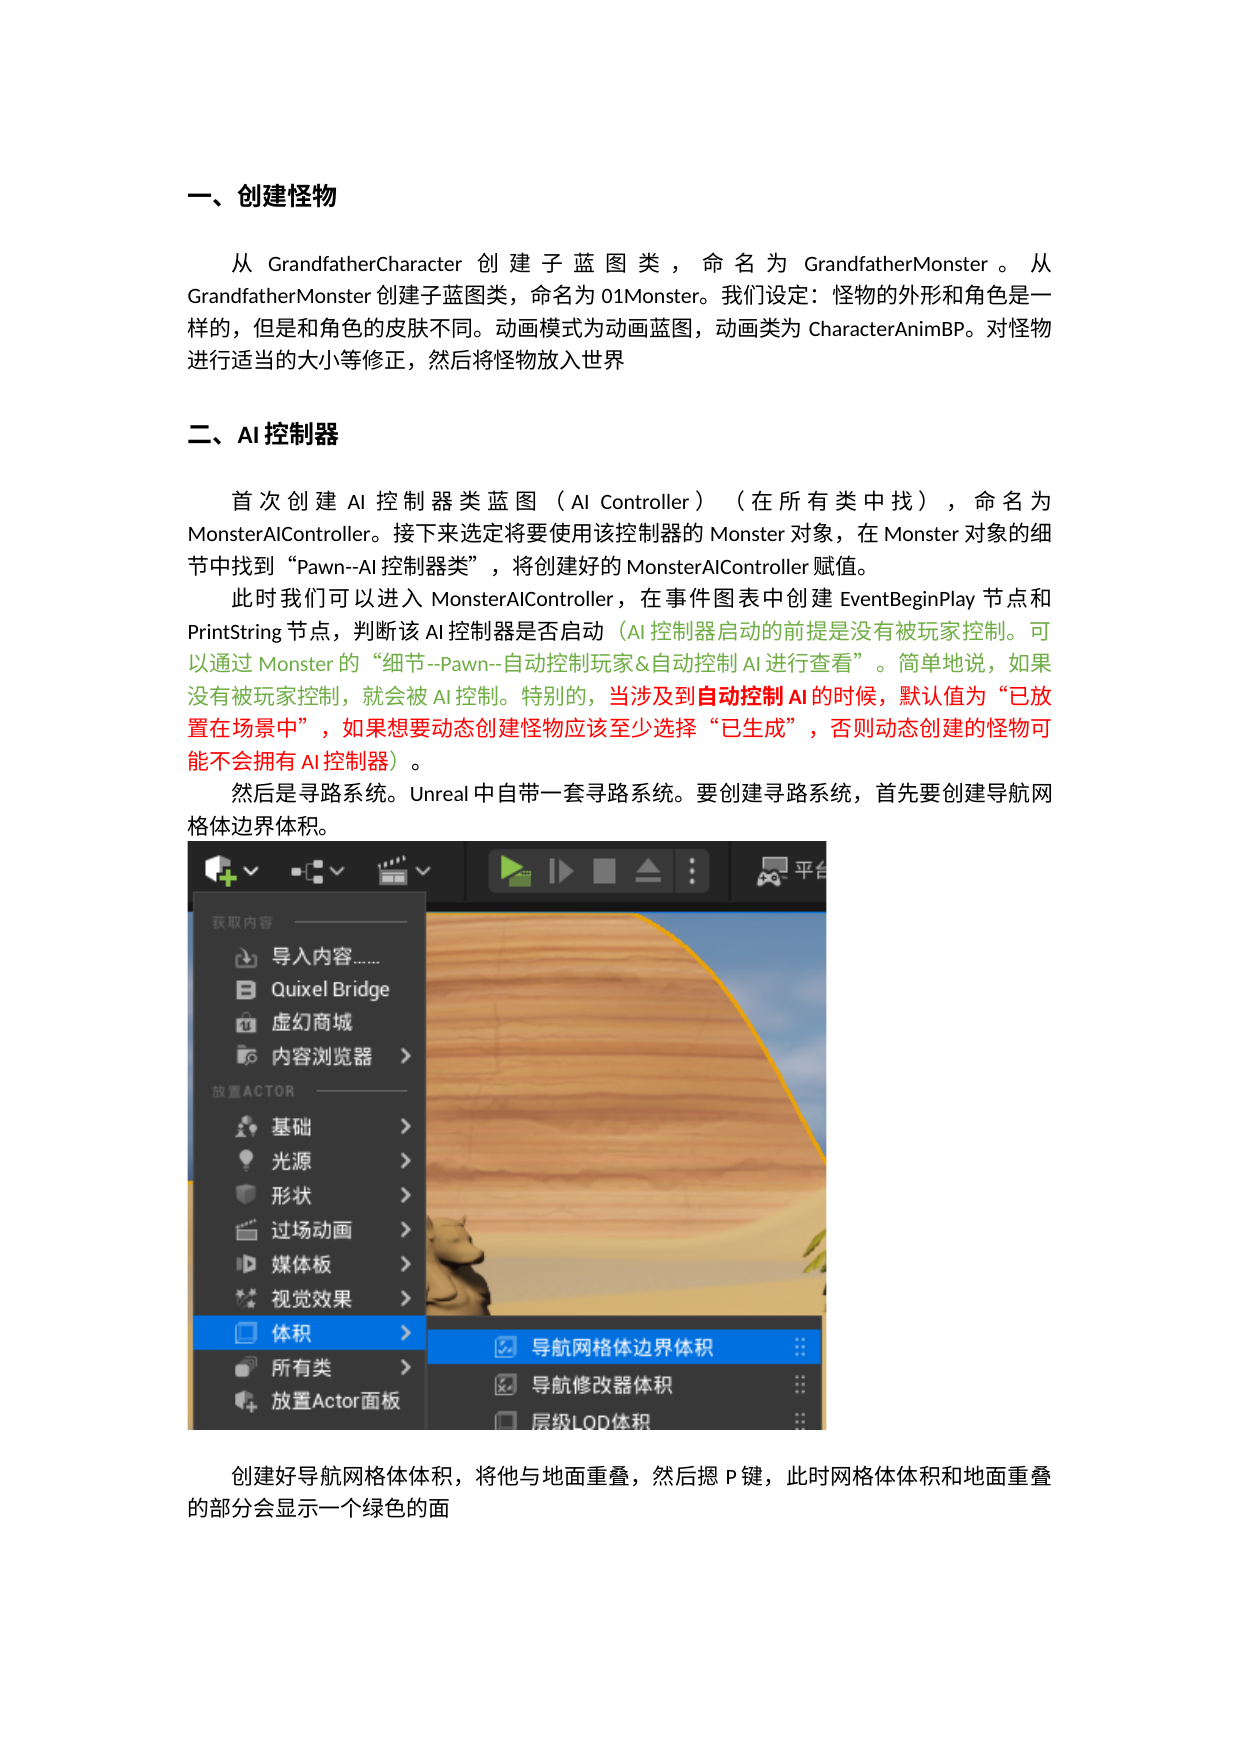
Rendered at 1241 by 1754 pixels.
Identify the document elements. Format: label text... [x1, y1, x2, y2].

subtitle 二、AI控制器 [187, 400, 1053, 465]
text 首次创建AI控制器类蓝图（AI Controller）（在所有类中找），命名为MonsterAIController。接下来选定将要使用该控制器的Monster对象，在Monster对象的细节中找到“Pawn--AI控制器类”，将创建好的MonsterAIController赋值。 [187, 483, 1053, 581]
text 此时我们可以进入MonsterAIController，在事件图表中创建EventBeginPlay节点和PrintString节点，判断该AI控制器是否启动（AI控制器启动的前提是没有被玩家控制。可以通过Monster的“细节--Pawn--自动控制玩家&自动控制AI进行查看”。简单地说，如果没有被玩家控制，就会被AI控制。特别的，当涉及到自动控制AI的时候，默认值为“已放置在场景中”，如果想要动态创建怪物应该至少选择“已生成”，否则动态创建的怪物可能不会拥有AI控制器）。 [187, 581, 1053, 776]
picture [187, 841, 827, 1430]
text 创建好导航网格体体积，将他与地面重叠，然后摁P键，此时网格体体积和地面重叠的部分会显示一个绿色的面 [187, 1458, 1053, 1523]
text 然后是寻路系统。Unreal中自带一套寻路系统。要创建寻路系统，首先要创建导航网格体边界体积。 [187, 776, 1053, 841]
text 从GrandfatherCharacter创建子蓝图类，命名为GrandfatherMonster。从GrandfatherMonster创建子蓝图类，命名为01Monster。我们设定：怪物的外形和角色是一样的，但是和角色的皮肤不同。动画模式为动画蓝图，动画类为CharacterAnimBP。对怪物进行适当的大小等修正，然后将怪物放入世界 [187, 245, 1053, 375]
subtitle 一、创建怪物 [187, 162, 1053, 227]
